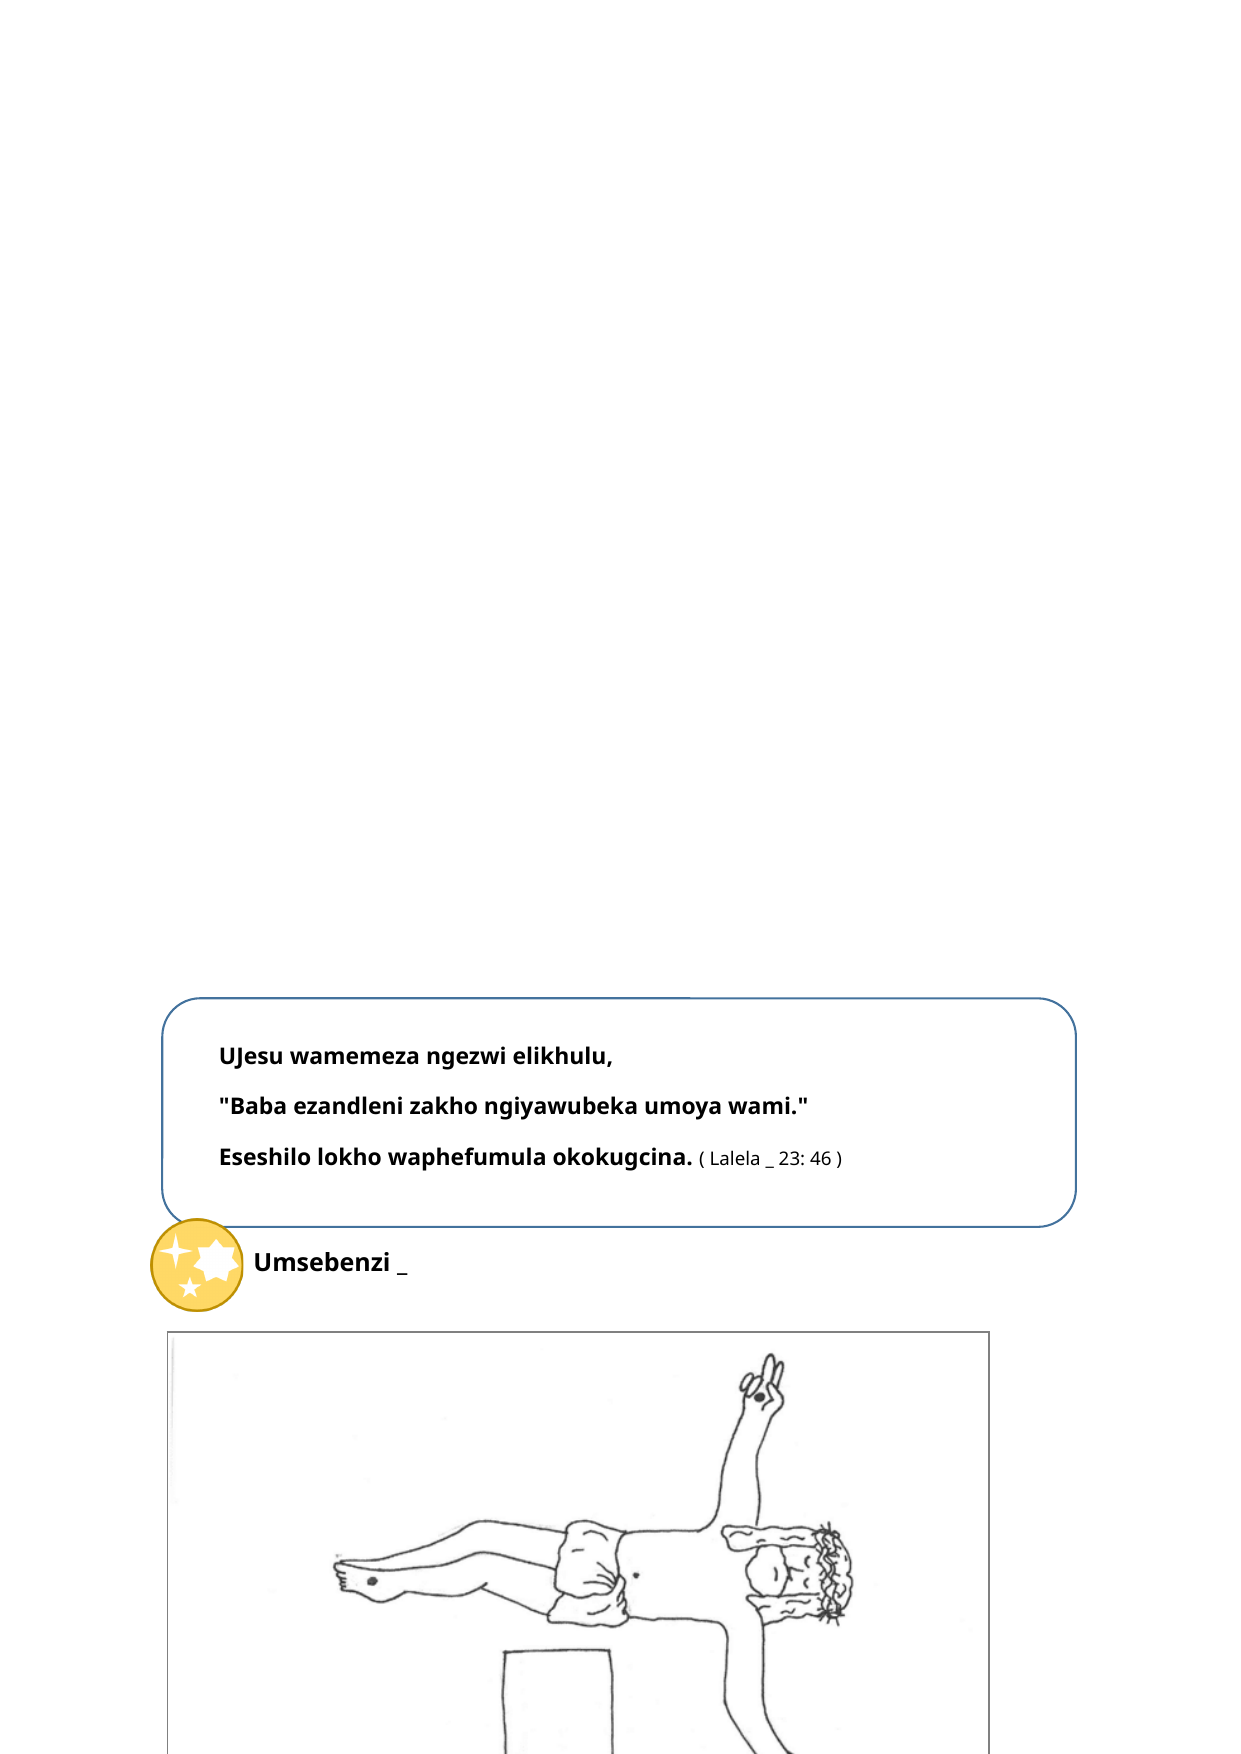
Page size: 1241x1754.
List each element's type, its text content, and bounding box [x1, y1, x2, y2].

text UJesu wamemeza ngezwi elikhulu, [150, 1040, 1090, 1071]
text Eseshilo lokho waphefumula okokugcina. ( Lalela _ 23: 46 ) [150, 1141, 1090, 1172]
text Umsebenzi _ [244, 1244, 1090, 1278]
text "Baba ezandleni zakho ngiyawubeka umoya wami." [150, 1090, 1090, 1121]
picture [168, 1333, 988, 1754]
picture [150, 1218, 244, 1312]
